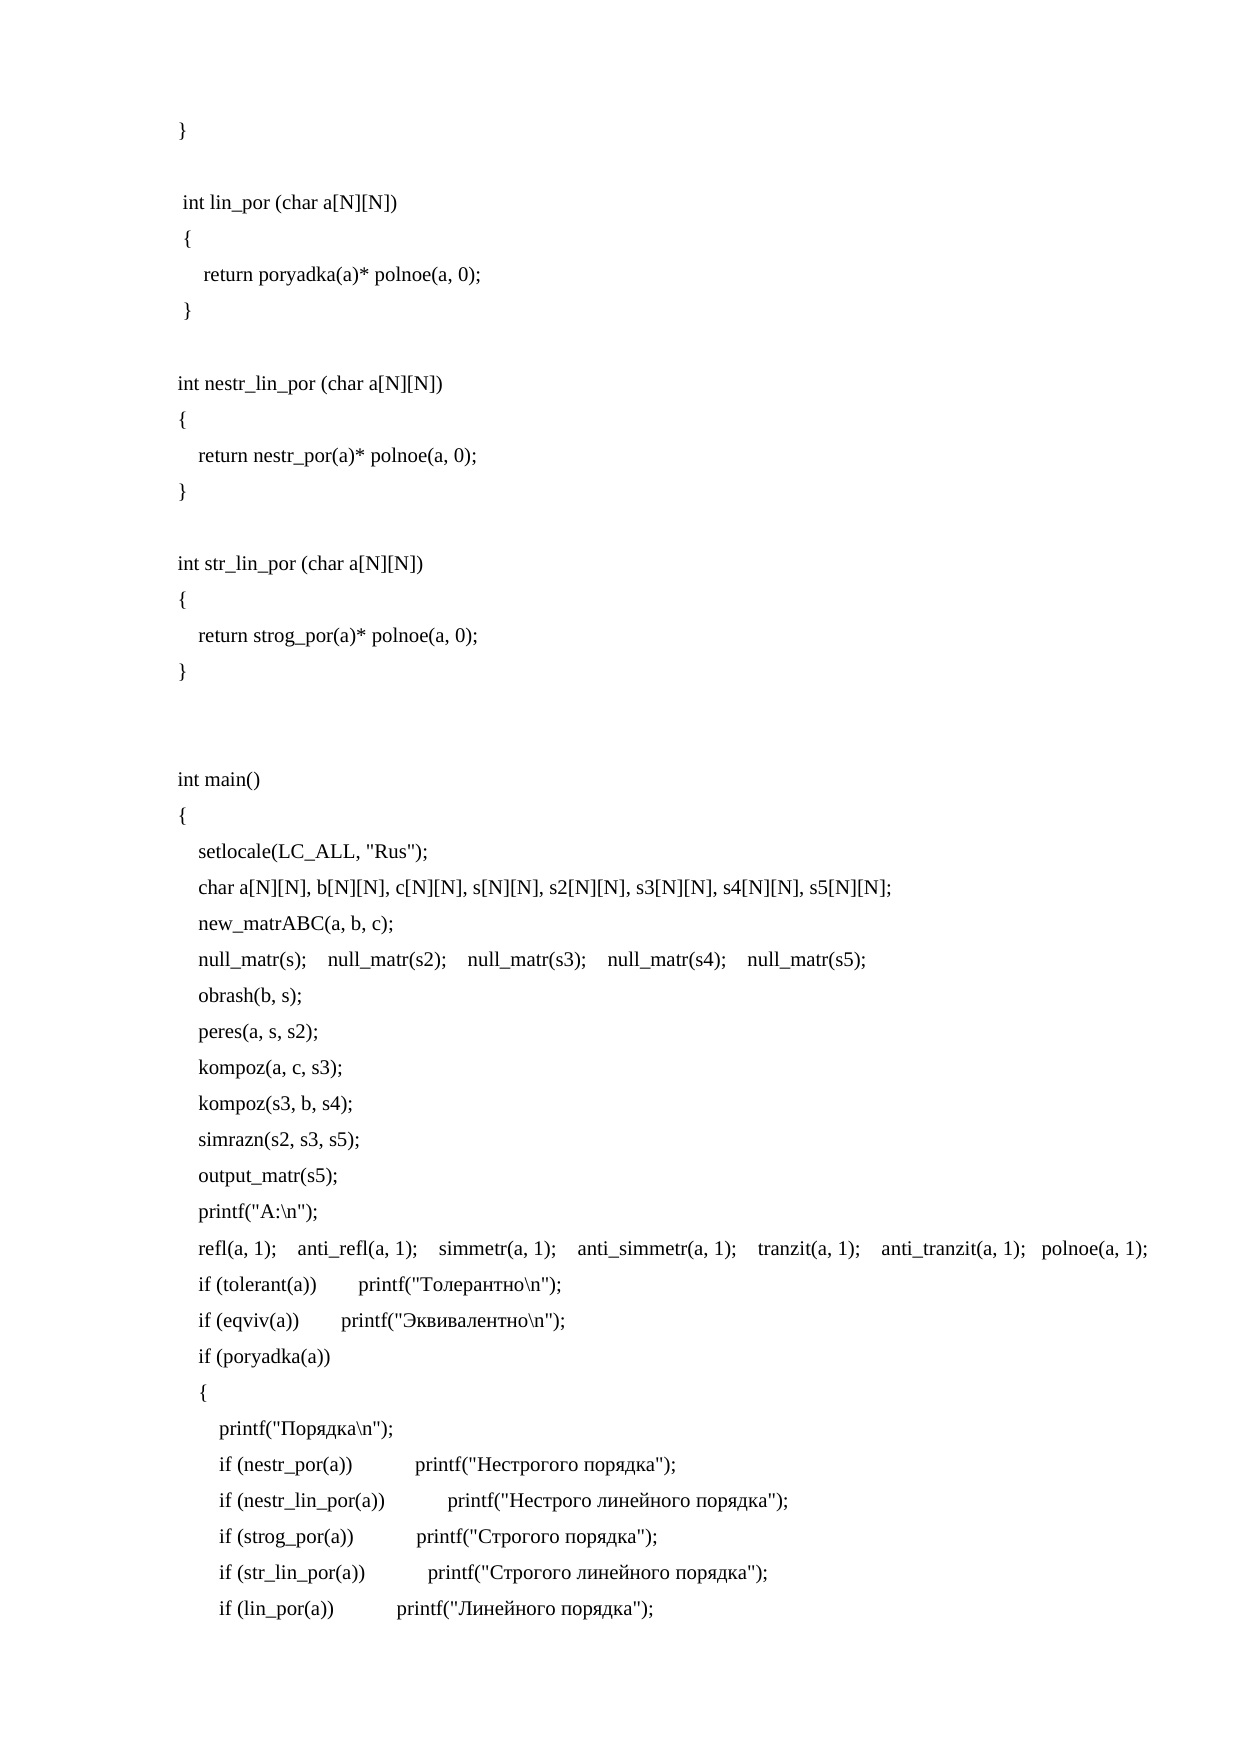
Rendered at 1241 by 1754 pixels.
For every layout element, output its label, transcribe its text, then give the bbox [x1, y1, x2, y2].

text obrash(b, s); [177, 983, 1152, 1007]
text setlocale(LC_ALL, "Rus"); [177, 839, 1152, 863]
text null_matr(s); null_matr(s2); null_matr(s3); null_matr(s4); null_matr(s5); [177, 947, 1152, 971]
text refl(a, 1); anti_refl(a, 1); simmetr(a, 1); anti_simmetr(a, 1); tranzit(a, 1); anti_tranzit(a, 1); polnoe(a, 1); [177, 1235, 1152, 1259]
text printf("Порядка\n"); [177, 1416, 1152, 1440]
text char a[N][N], b[N][N], c[N][N], s[N][N], s2[N][N], s3[N][N], s4[N][N], s5[N][N]; [177, 875, 1152, 899]
text if (strog_por(a)) printf("Строгого порядка"); [177, 1524, 1152, 1548]
text } [177, 118, 1152, 142]
text int lin_por (char a[N][N]) [177, 190, 1152, 214]
text if (nestr_por(a)) printf("Нестрогого порядка"); [177, 1452, 1152, 1476]
text if (nestr_lin_por(a)) printf("Нестрого линейного порядка"); [177, 1488, 1152, 1512]
text simrazn(s2, s3, s5); [177, 1127, 1152, 1151]
text { [177, 1379, 1152, 1404]
text kompoz(s3, b, s4); [177, 1091, 1152, 1115]
text return nestr_por(a)* polnoe(a, 0); [177, 442, 1152, 467]
text if (poryadka(a)) [177, 1343, 1152, 1368]
text new_matrABC(a, b, c); [177, 911, 1152, 935]
text return poryadka(a)* polnoe(a, 0); [177, 262, 1152, 286]
text { [177, 406, 1152, 431]
text int nestr_lin_por (char a[N][N]) [177, 370, 1152, 394]
text int str_lin_por (char a[N][N]) [177, 551, 1152, 575]
text if (eqviv(a)) printf("Эквивалентно\n"); [177, 1307, 1152, 1332]
text kompoz(a, c, s3); [177, 1055, 1152, 1079]
text } [177, 478, 1152, 503]
text } [177, 298, 1152, 322]
text output_matr(s5); [177, 1163, 1152, 1187]
text } [177, 659, 1152, 683]
text int main() [177, 767, 1152, 791]
text return strog_por(a)* polnoe(a, 0); [177, 623, 1152, 647]
text { [177, 226, 1152, 250]
text if (str_lin_por(a)) printf("Строгого линейного порядка"); [177, 1560, 1152, 1584]
text peres(a, s, s2); [177, 1019, 1152, 1043]
text if (lin_por(a)) printf("Линейного порядка"); [177, 1596, 1152, 1620]
text { [177, 803, 1152, 827]
text printf("А:\n"); [177, 1199, 1152, 1223]
text { [177, 587, 1152, 611]
text if (tolerant(a)) printf("Толерантно\n"); [177, 1271, 1152, 1296]
